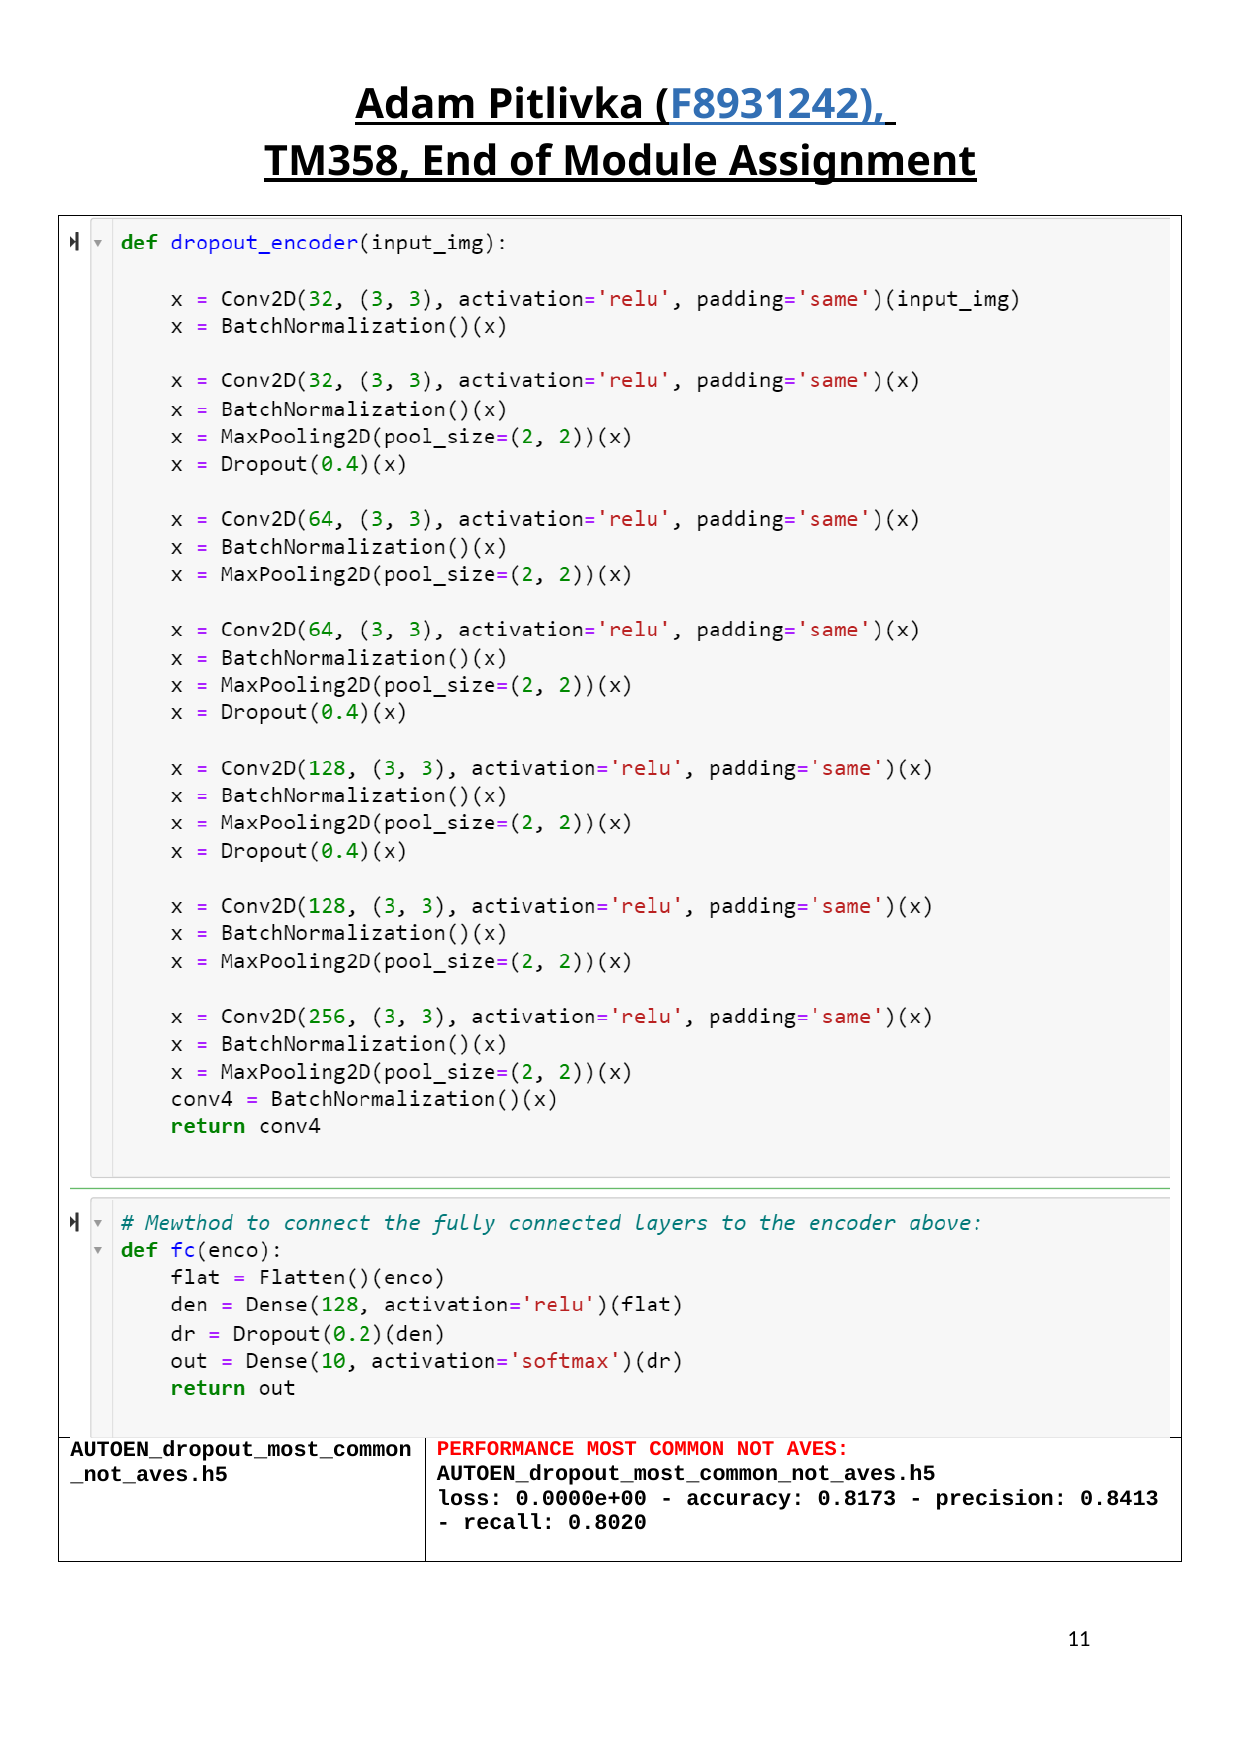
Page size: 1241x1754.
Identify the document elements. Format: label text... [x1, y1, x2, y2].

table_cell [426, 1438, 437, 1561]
table_cell [59, 216, 70, 1437]
table_cell [1170, 216, 1181, 1437]
table_cell AUTOEN_dropout_most_common_not_aves.h5 [59, 1438, 425, 1561]
picture [70, 216, 1170, 1438]
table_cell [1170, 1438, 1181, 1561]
